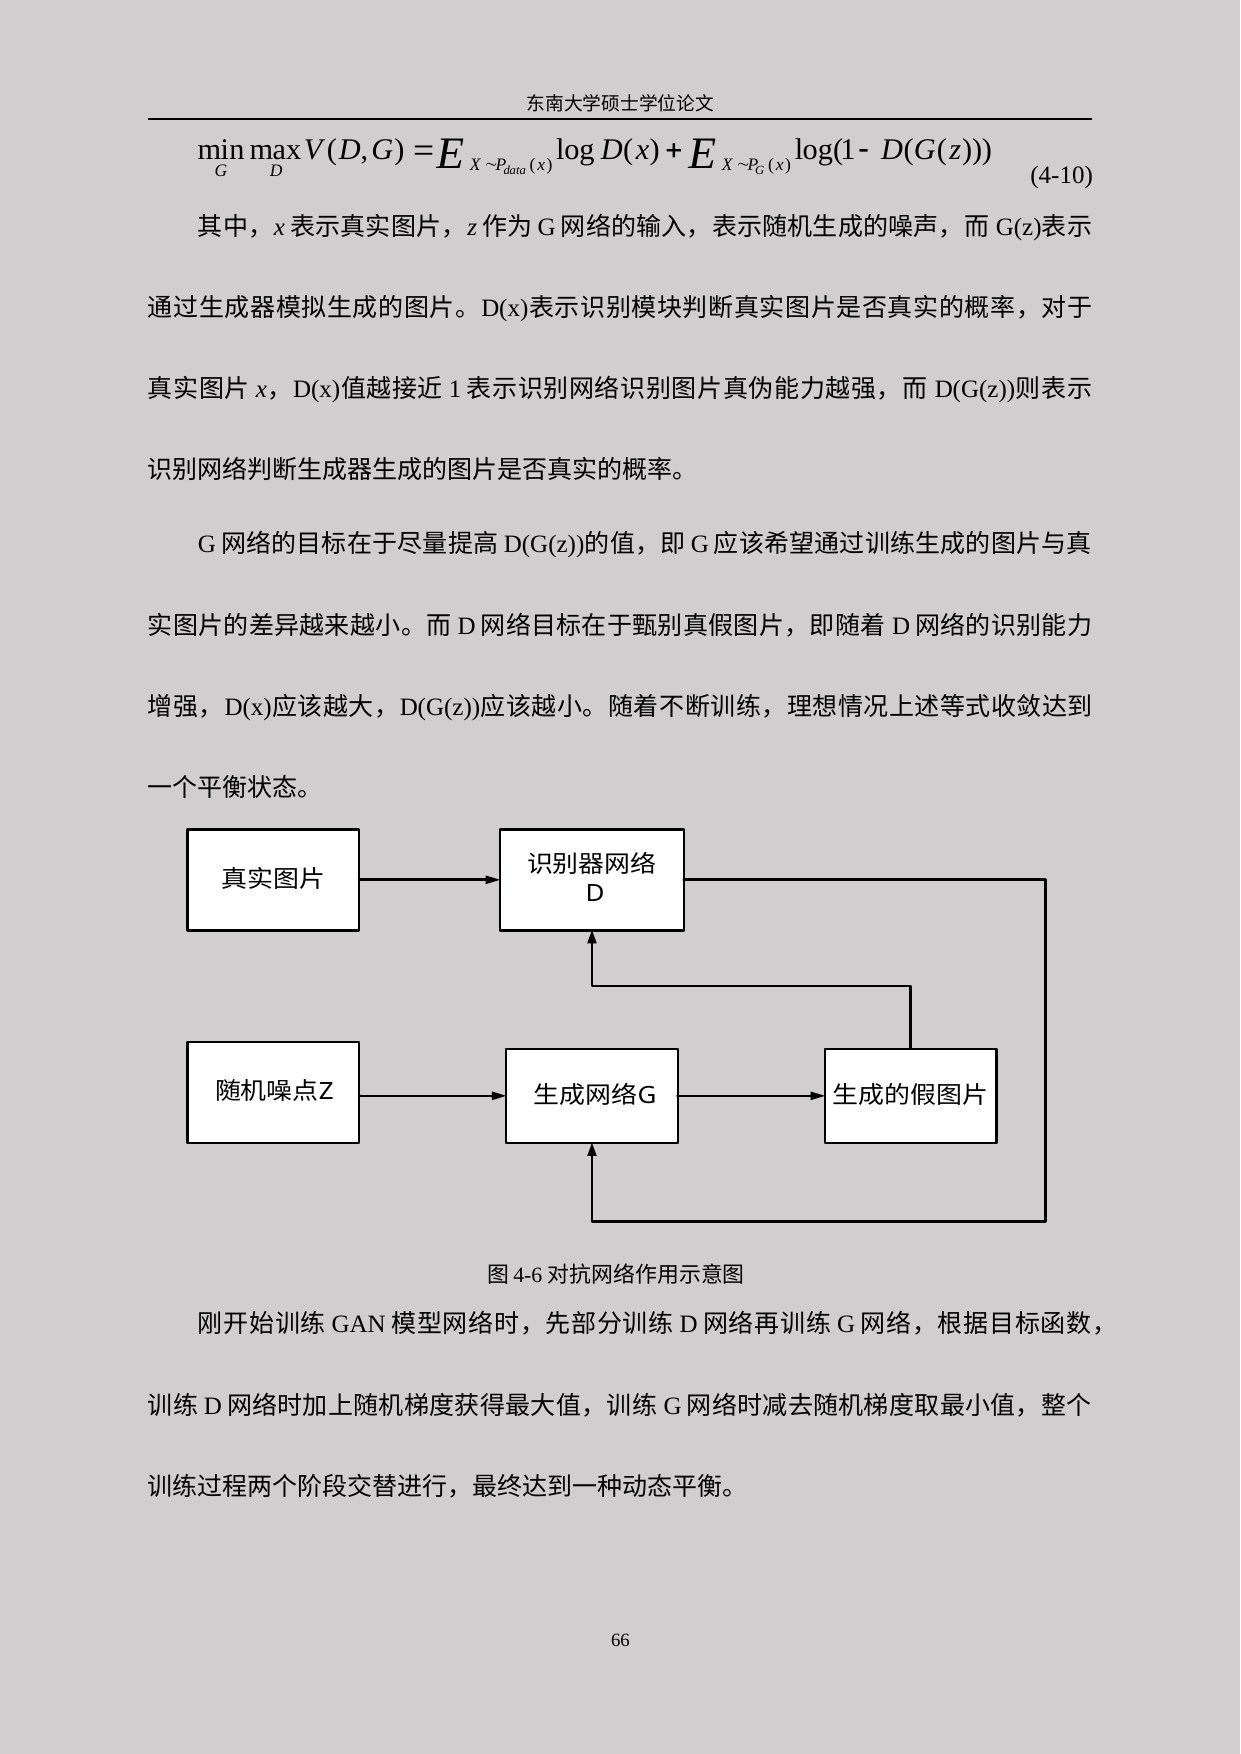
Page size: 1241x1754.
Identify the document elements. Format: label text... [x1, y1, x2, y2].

text 其中，x表示真实图片，z作为G网络的输入，表示随机生成的噪声，而G(z)表示通过生成器模拟生成的图片。D(x)表示识别模块判断真实图片是否真实的概率，对于真实图片x，D(x)值越接近1表示识别网络识别图片真伪能力越强，而D(G(z))则表示识别网络判断生成器生成的图片是否真实的概率。 [148, 192, 1092, 501]
text 图4-6 对抗网络作用示意图 [148, 1257, 1092, 1289]
text G网络的目标在于尽量提高D(G(z))的值，即G应该希望通过训练生成的图片与真实图片的差异越来越小。而D网络目标在于甄别真假图片，即随着D网络的识别能力增强，D(x)应该越大，D(G(z))应该越小。随着不断训练，理想情况上述等式收敛达到一个平衡状态。 [148, 509, 1092, 818]
text (4-10) [148, 127, 1092, 192]
text 刚开始训练GAN模型网络时，先部分训练D网络再训练G网络，根据目标函数，训练D网络时加上随机梯度获得最大值，训练G网络时减去随机梯度取最小值，整个训练过程两个阶段交替进行，最终达到一种动态平衡。 [148, 1289, 1092, 1517]
